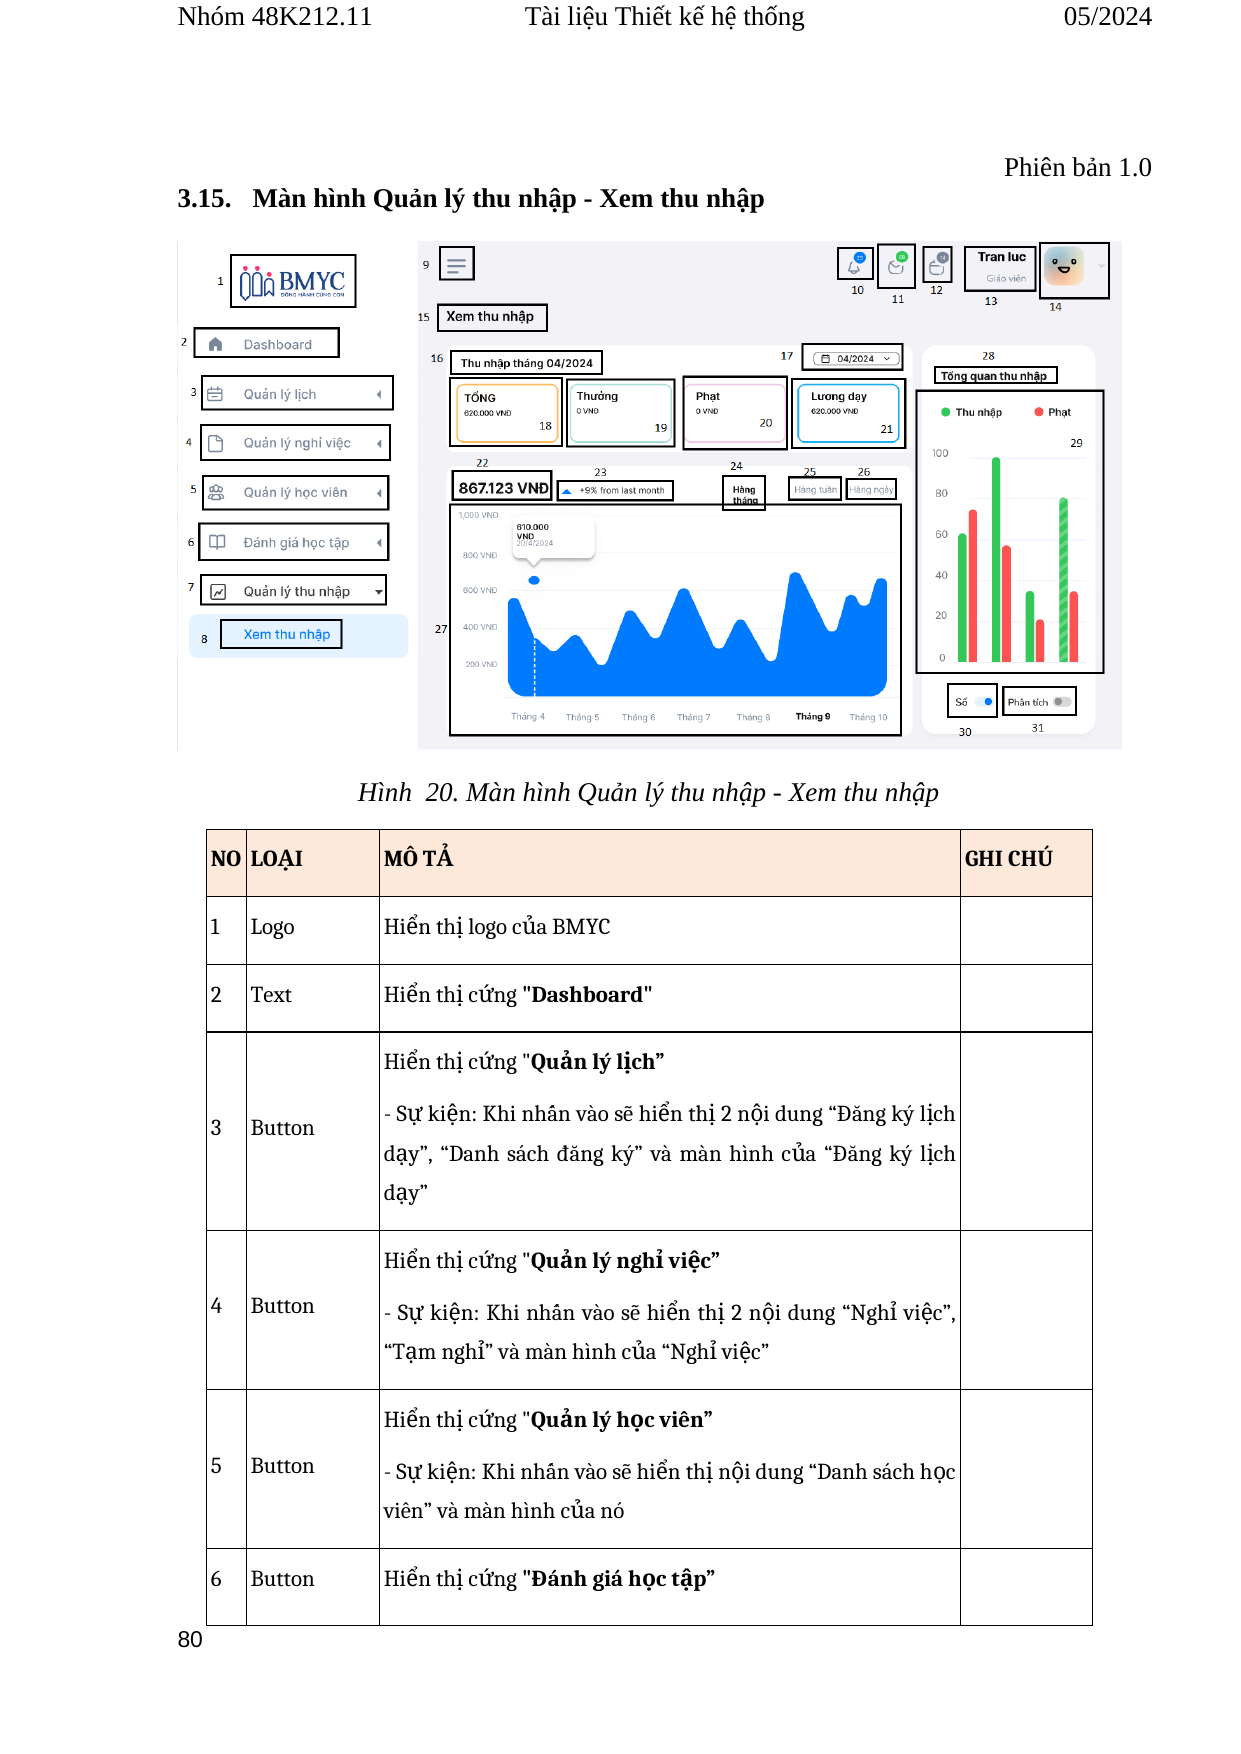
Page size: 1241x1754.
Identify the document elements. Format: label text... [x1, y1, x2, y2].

table_cell Button [247, 1549, 379, 1625]
table_header GHI CHÚ [961, 830, 1092, 896]
table_cell Hiển thị cứng "Dashboard" [380, 965, 960, 1031]
table_cell Hiển thị cứng "Quản lý nghỉ việc” - Sự kiện: Khi nhấn vào sẽ hiển thị 2 nội dung “Nghỉ việc”, “Tạm nghỉ” và màn hình của “Nghỉ việc” [380, 1231, 960, 1389]
table_cell 4 [207, 1231, 246, 1389]
table_cell Hiển thị logo của BMYC [380, 897, 960, 964]
table_cell Text [247, 965, 379, 1031]
table_cell Button [247, 1033, 379, 1230]
table_header LOẠI [247, 830, 379, 896]
table_header NO [207, 830, 246, 896]
table_cell Button [247, 1390, 379, 1548]
table_cell 3 [207, 1033, 246, 1230]
table_cell [961, 897, 1092, 964]
table_cell Logo [247, 897, 379, 964]
table_cell 1 [207, 897, 246, 964]
table_cell [961, 1033, 1092, 1230]
table_cell [961, 1390, 1092, 1548]
picture [177, 241, 1123, 750]
table_cell [961, 1231, 1092, 1389]
table_cell Hiển thị cứng "Quản lý lịch” - Sự kiện: Khi nhấn vào sẽ hiển thị 2 nội dung “Đăng ký lịch dạy”, “Danh sách đăng ký” và màn hình của “Đăng ký lịch dạy” [380, 1033, 960, 1230]
table_header MÔ TẢ [380, 830, 960, 896]
table_cell 6 [207, 1549, 246, 1625]
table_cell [380, 1549, 960, 1625]
table_cell [961, 965, 1092, 1031]
text Hình 20. Màn hình Quản lý thu nhập - Xem thu nhập [177, 776, 1122, 807]
subtitle Màn hình Quản lý thu nhập - Xem thu nhập [177, 182, 1122, 213]
table_cell Button [247, 1231, 379, 1389]
table_cell [961, 1549, 1092, 1625]
table_cell 5 [207, 1390, 246, 1548]
table_cell Hiển thị cứng "Quản lý học viên” - Sự kiện: Khi nhấn vào sẽ hiển thị nội dung “Danh sách học viên” và màn hình của nó [380, 1390, 960, 1548]
table_cell 2 [207, 965, 246, 1031]
